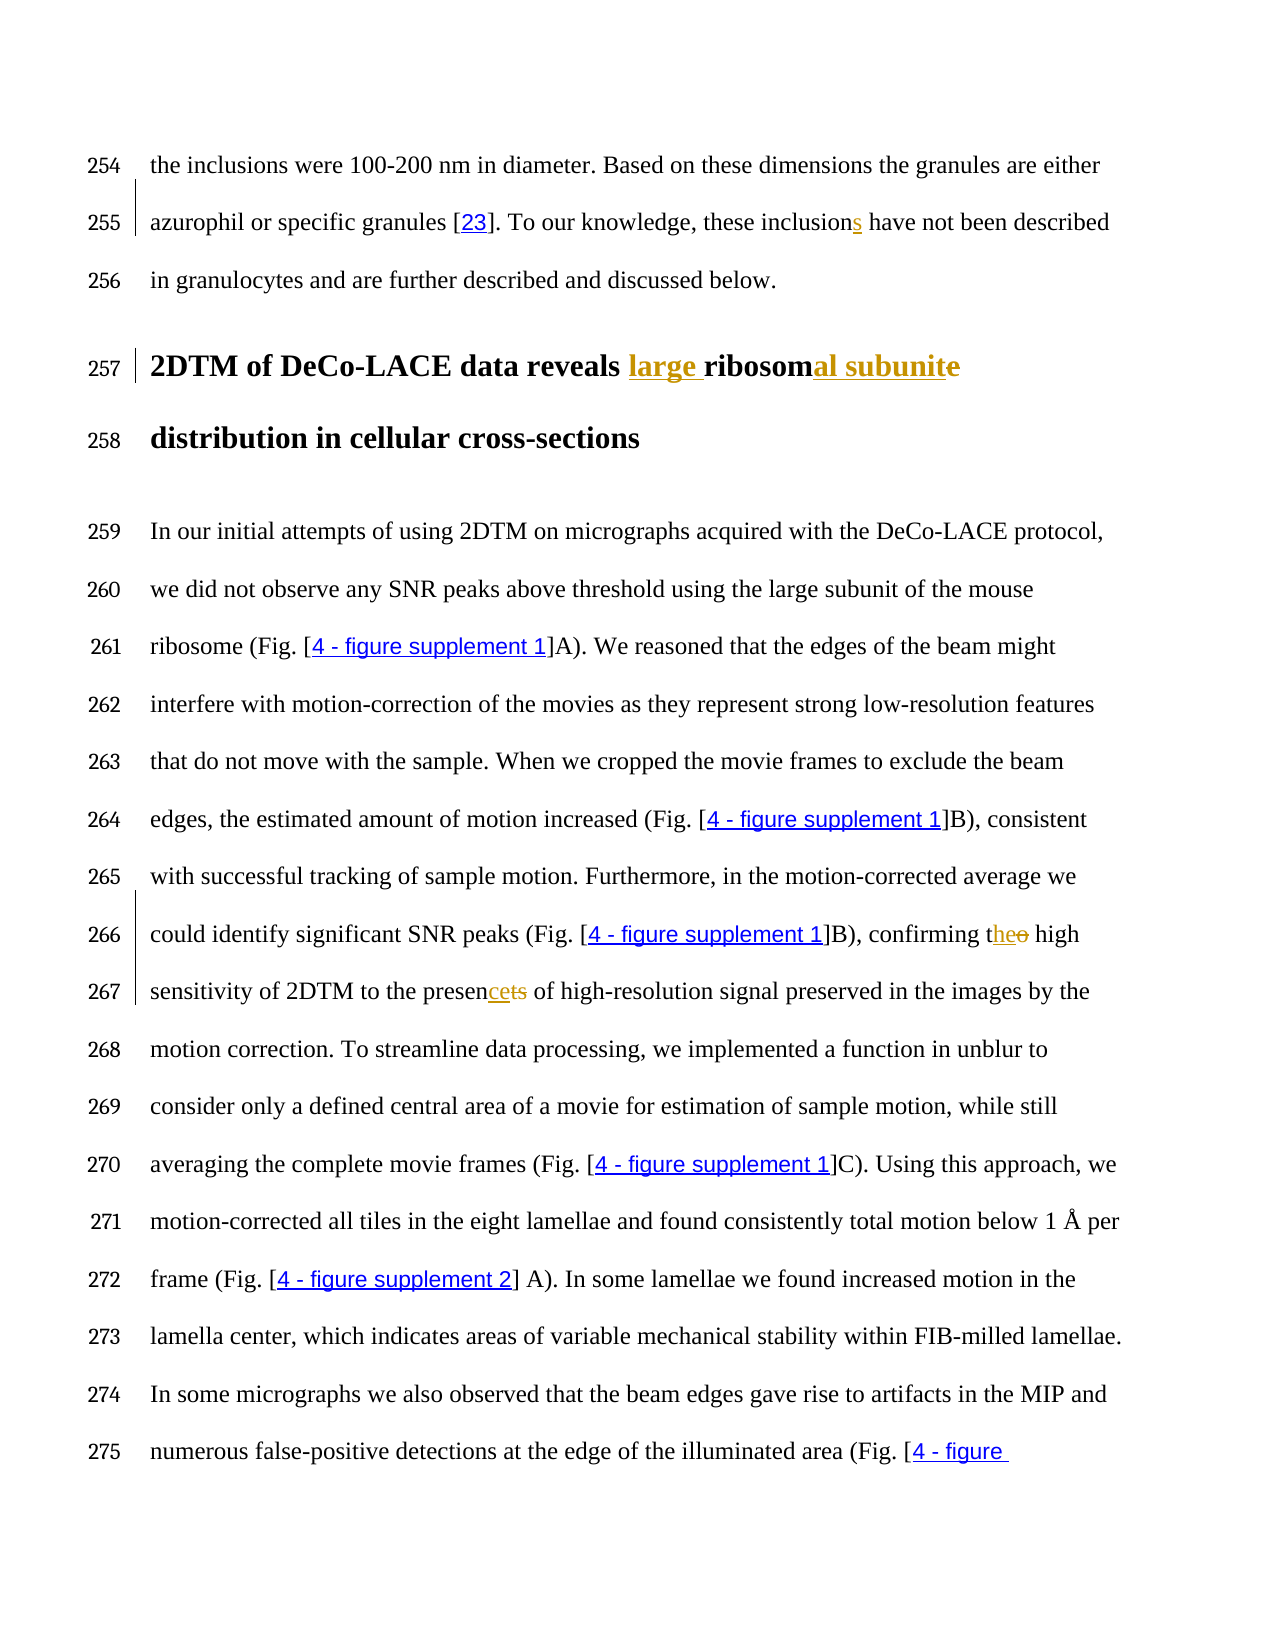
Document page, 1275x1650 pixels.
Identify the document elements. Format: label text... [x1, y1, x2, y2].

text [150, 150, 1125, 294]
subtitle 2DTM of DeCo-LACE data reveals ribosom distribution in cellular cross-sections [150, 347, 1125, 455]
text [150, 516, 1125, 1465]
